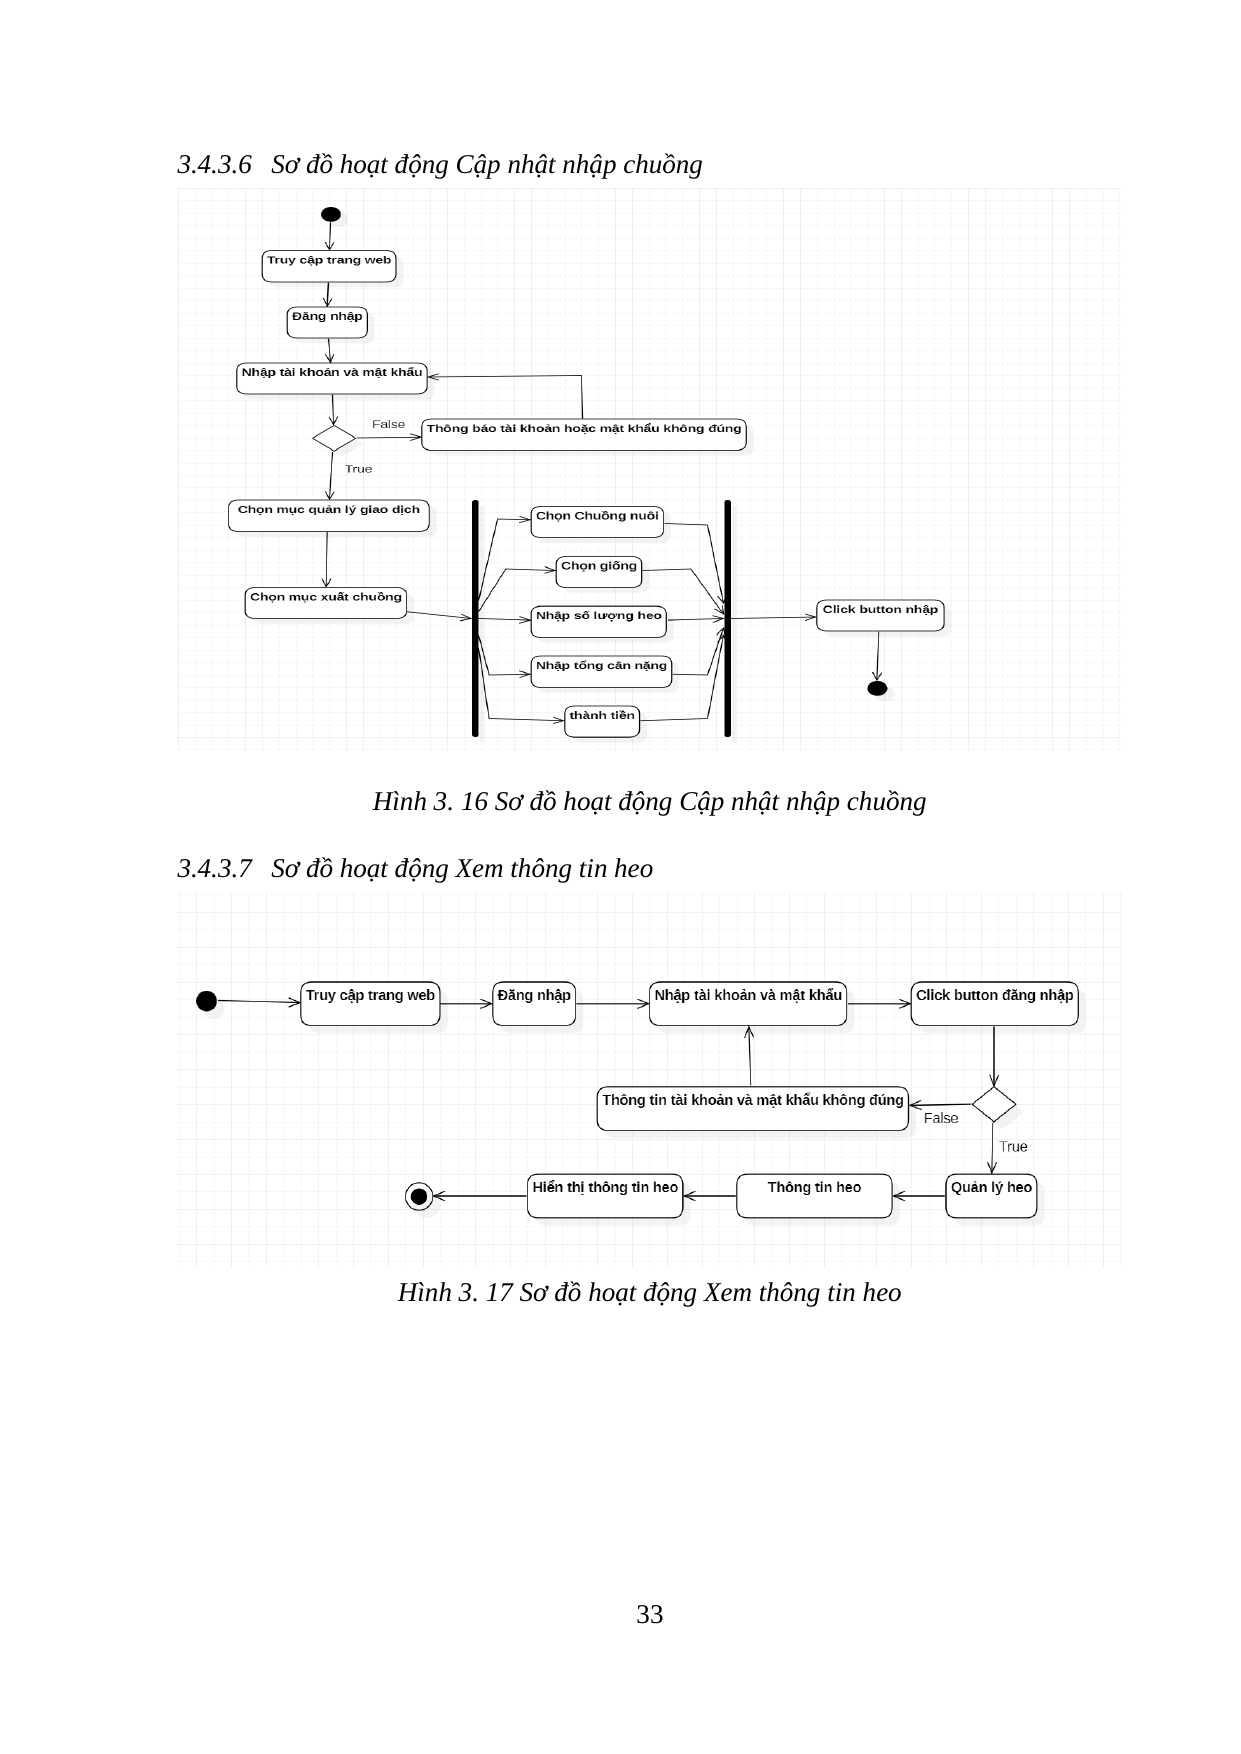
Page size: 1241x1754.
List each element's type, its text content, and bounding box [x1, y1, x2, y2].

picture [177, 892, 1123, 1267]
subtitle Sơ đồ hoạt động Xem thông tin heo [177, 852, 1122, 883]
subtitle Sơ đồ hoạt động Cập nhật nhập chuồng [177, 148, 1122, 179]
picture [177, 188, 1122, 751]
